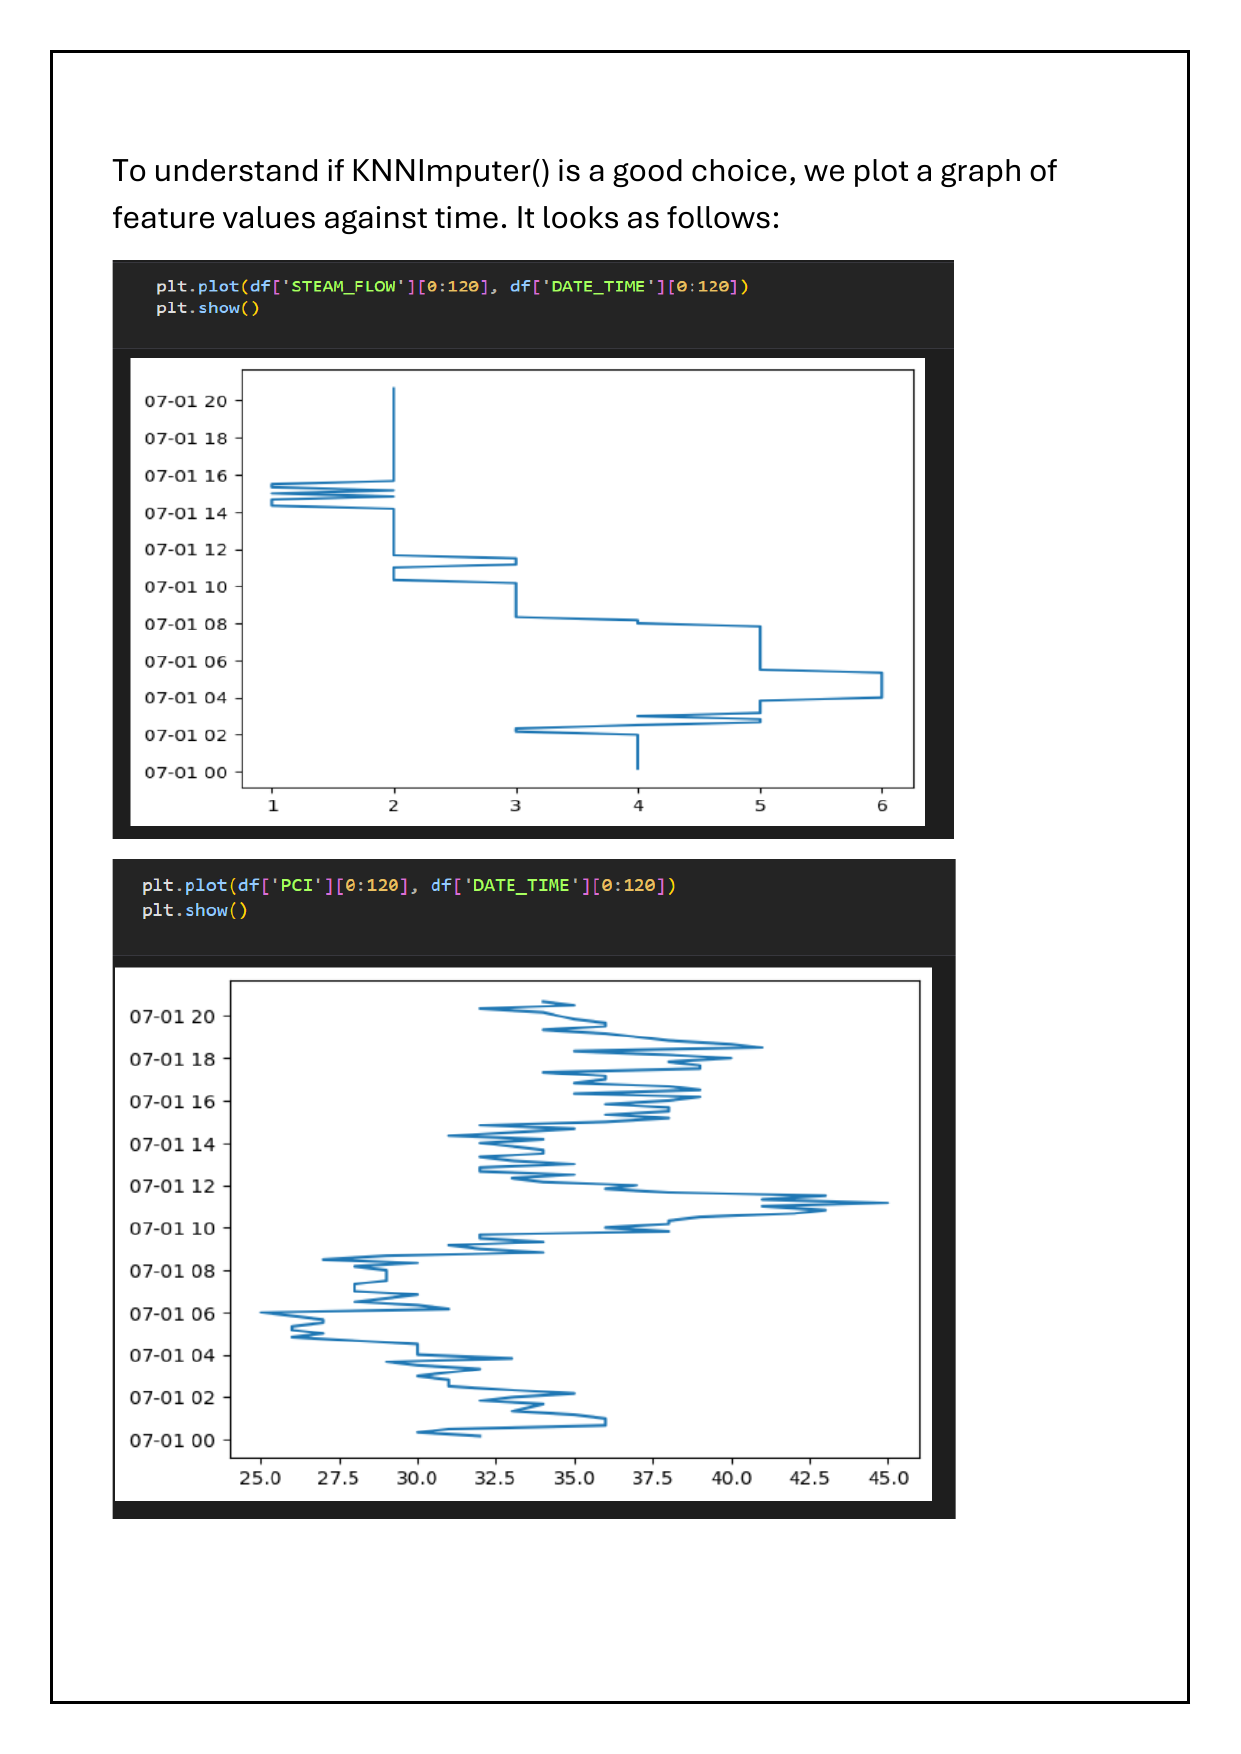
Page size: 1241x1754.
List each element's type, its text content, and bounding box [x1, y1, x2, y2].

picture [112, 859, 956, 1519]
text To understand if KNNImputer() is a good choice, we plot a graph of feature values against time. It looks as follows: [112, 150, 1128, 237]
picture [112, 260, 954, 839]
